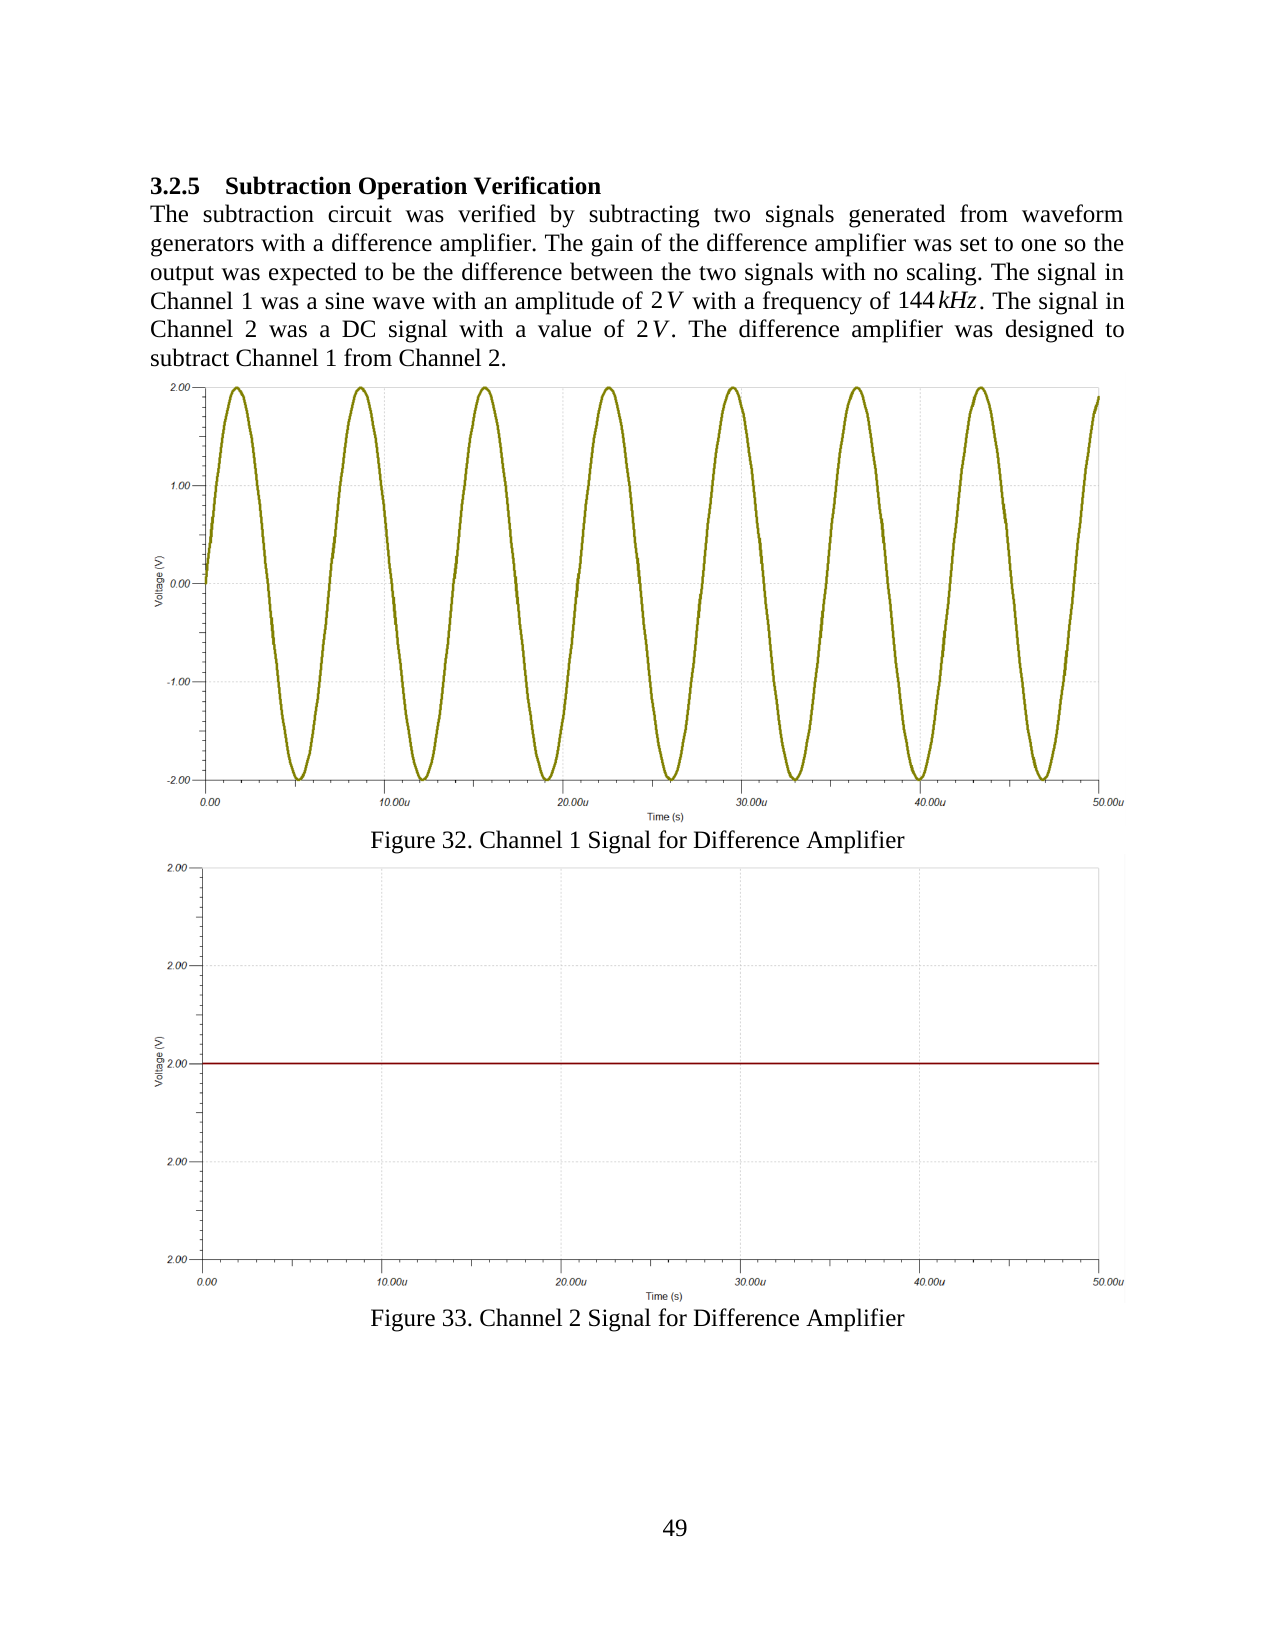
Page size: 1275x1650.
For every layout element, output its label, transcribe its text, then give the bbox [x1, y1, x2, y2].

text Figure 32. Channel 1 Signal for Difference Amplifier [150, 826, 1125, 854]
text The subtraction circuit was verified by subtracting two signals generated from waveform generators with a difference amplifier. The gain of the difference amplifier was set to one so the output was expected to be the difference between the two signals with no scaling. The signal in Channel 1 was a sine wave with an amplitude of with a frequency of . The signal in Channel 2 was a DC signal with a value of . The difference amplifier was designed to subtract Channel 1 from Channel 2. [150, 199, 1125, 372]
picture [150, 854, 1125, 1303]
text Figure 33. Channel 2 Signal for Difference Amplifier [150, 1303, 1125, 1331]
picture [150, 372, 1125, 826]
subtitle Subtraction Operation Verification [150, 171, 1125, 199]
